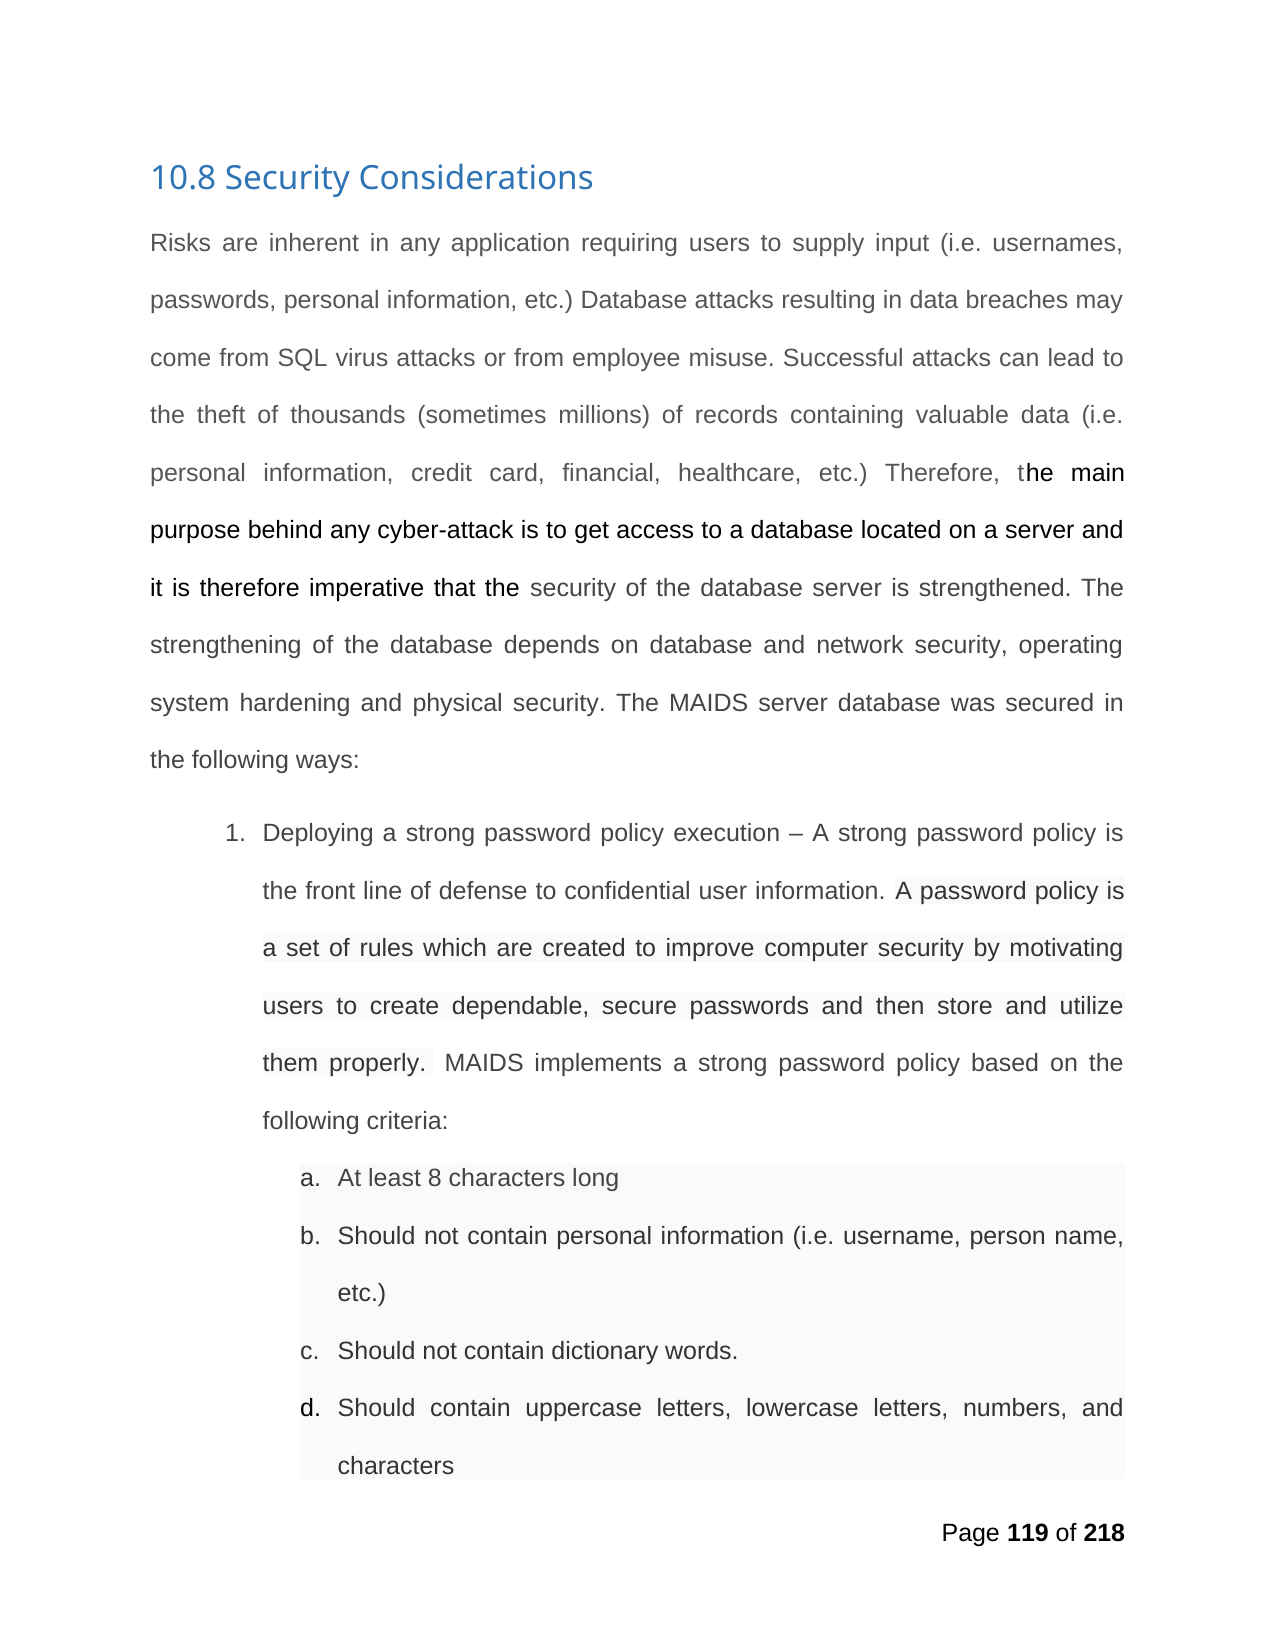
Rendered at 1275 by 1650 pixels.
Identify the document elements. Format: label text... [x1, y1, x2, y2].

list Should not contain personal information (i.e. username, person name, etc.) [300, 1221, 1125, 1307]
list Should not contain dictionary words. [300, 1336, 1125, 1364]
list At least 8 characters long [300, 1163, 1125, 1192]
list Deploying a strong password policy execution – A strong password policy is the front line of defense to confidential user information. A password policy is a set of rules which are created to improve computer security by motivating users to create dependable, secure passwords and then store and utilize them properly. MAIDS implements a strong password policy based on the following criteria: [225, 818, 1125, 1134]
text Risks are inherent in any application requiring users to supply input (i.e. usernames, passwords, personal information, etc.) Database attacks resulting in data breaches may come from SQL virus attacks or from employee misuse. Successful attacks can lead to the theft of thousands (sometimes millions) of records containing valuable data (i.e. personal information, credit card, financial, healthcare, etc.) Therefore, the main purpose behind any cyber-attack is to get access to a database located on a server and it is therefore imperative that the security of the database server is strengthened. The strengthening of the database depends on database and network security, operating system hardening and physical security. The MAIDS server database was secured in the following ways: [150, 228, 1125, 774]
list Should contain uppercase letters, lowercase letters, numbers, and characters [300, 1393, 1125, 1479]
subtitle 10.8 Security Considerations [150, 154, 1125, 199]
